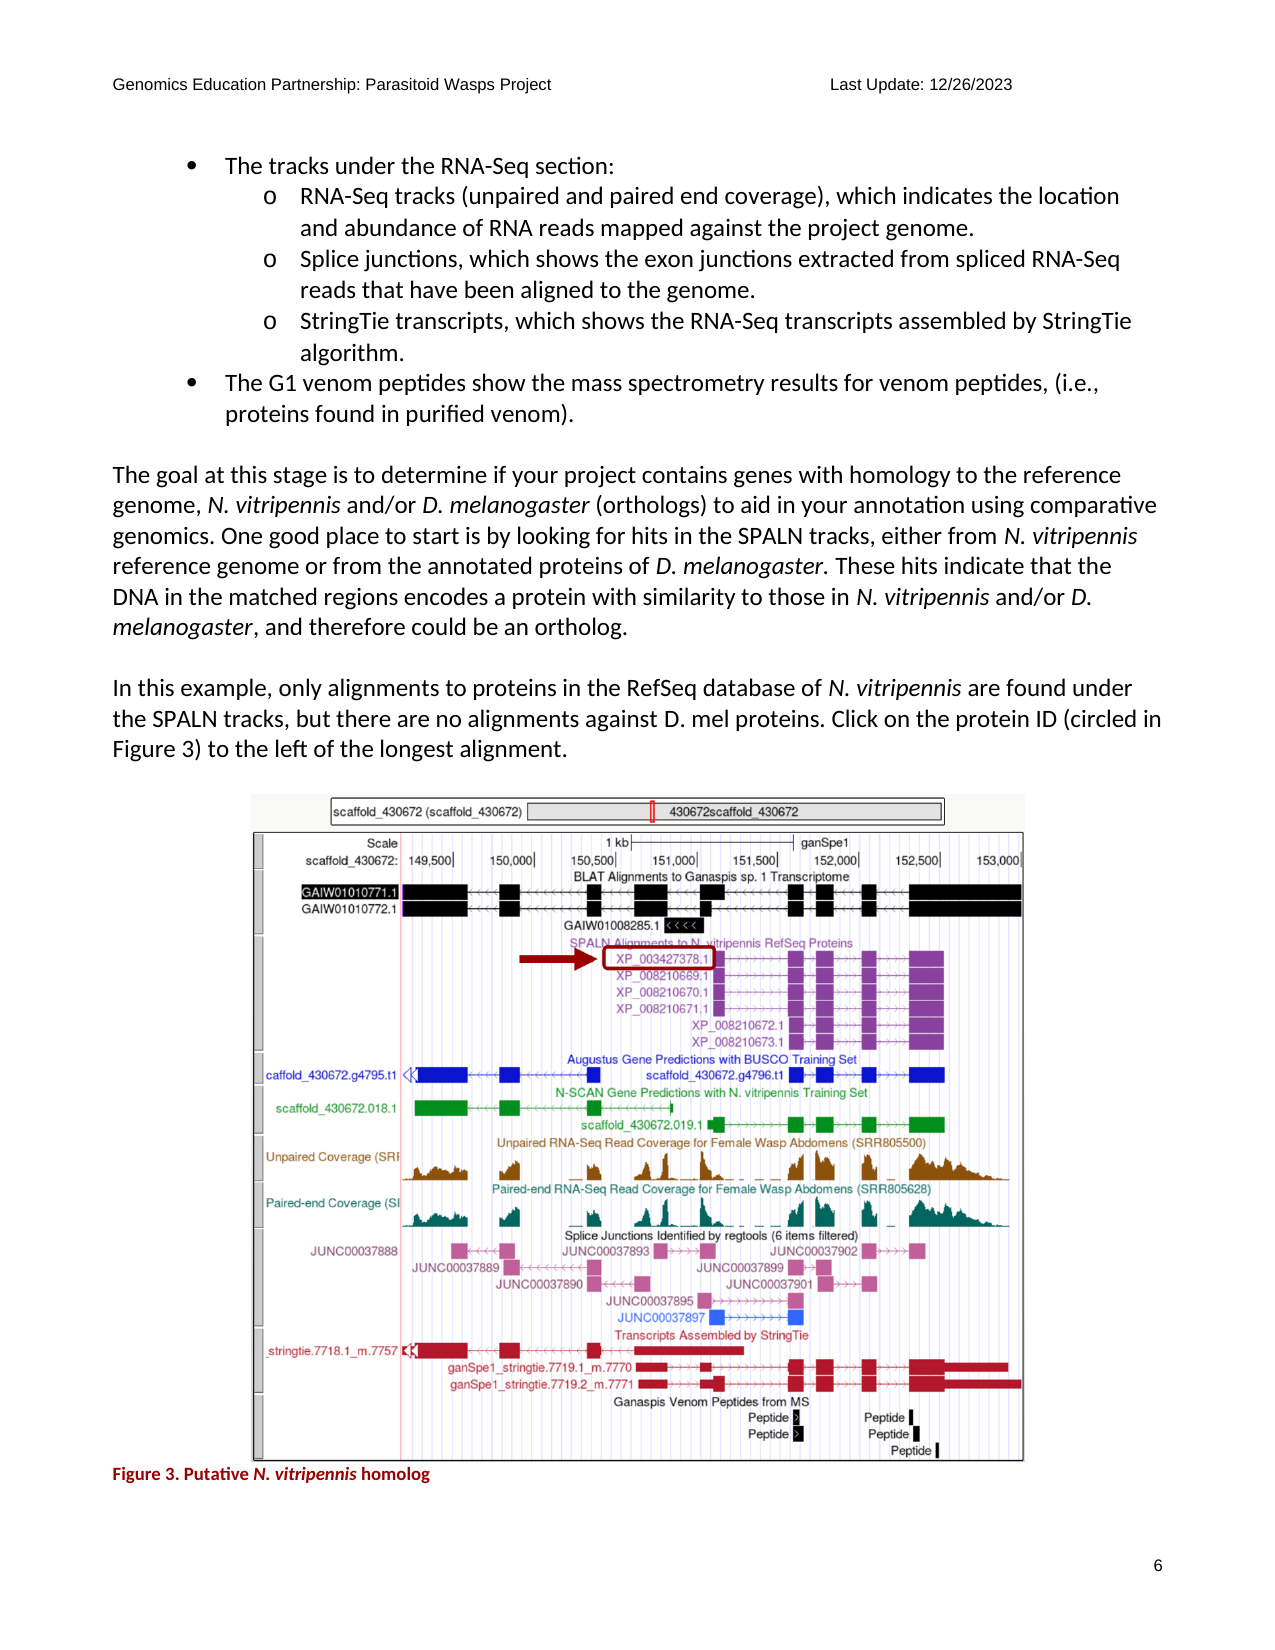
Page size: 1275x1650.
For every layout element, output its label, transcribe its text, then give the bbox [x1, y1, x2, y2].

list StringTie transcripts, which shows the RNA-Seq transcripts assembled by StringTie algorithm. [262, 305, 1162, 367]
list The G1 venom peptides show the mass spectrometry results for venom peptides, (i.e., proteins found in purified venom). [187, 367, 1162, 428]
list Splice junctions, which shows the exon junctions extracted from spliced RNA-Seq reads that have been aligned to the genome. [262, 243, 1162, 305]
text The goal at this stage is to determine if your project contains genes with homology to the reference genome, N. vitripennis and/or D. melanogaster (orthologs) to aid in your annotation using comparative genomics. One good place to start is by looking for hits in the SPALN tracks, either from N. vitripennis reference genome or from the annotated proteins of D. melanogaster. These hits indicate that the DNA in the matched regions encodes a protein with similarity to those in N. vitripennis and/or D. melanogaster, and therefore could be an ortholog. [112, 459, 1162, 642]
text In this example, only alignments to proteins in the RefSeq database of N. vitripennis are found under the SPALN tracks, but there are no alignments against D. mel proteins. Click on the protein ID (circled in Figure 3) to the left of the longest alignment. [112, 673, 1162, 764]
list RNA-Seq tracks (unpaired and paired end coverage), which indicates the location and abundance of RNA reads mapped against the project genome. [262, 181, 1162, 243]
picture [250, 794, 1025, 1462]
list The tracks under the RNA-Seq section: [187, 150, 1162, 181]
